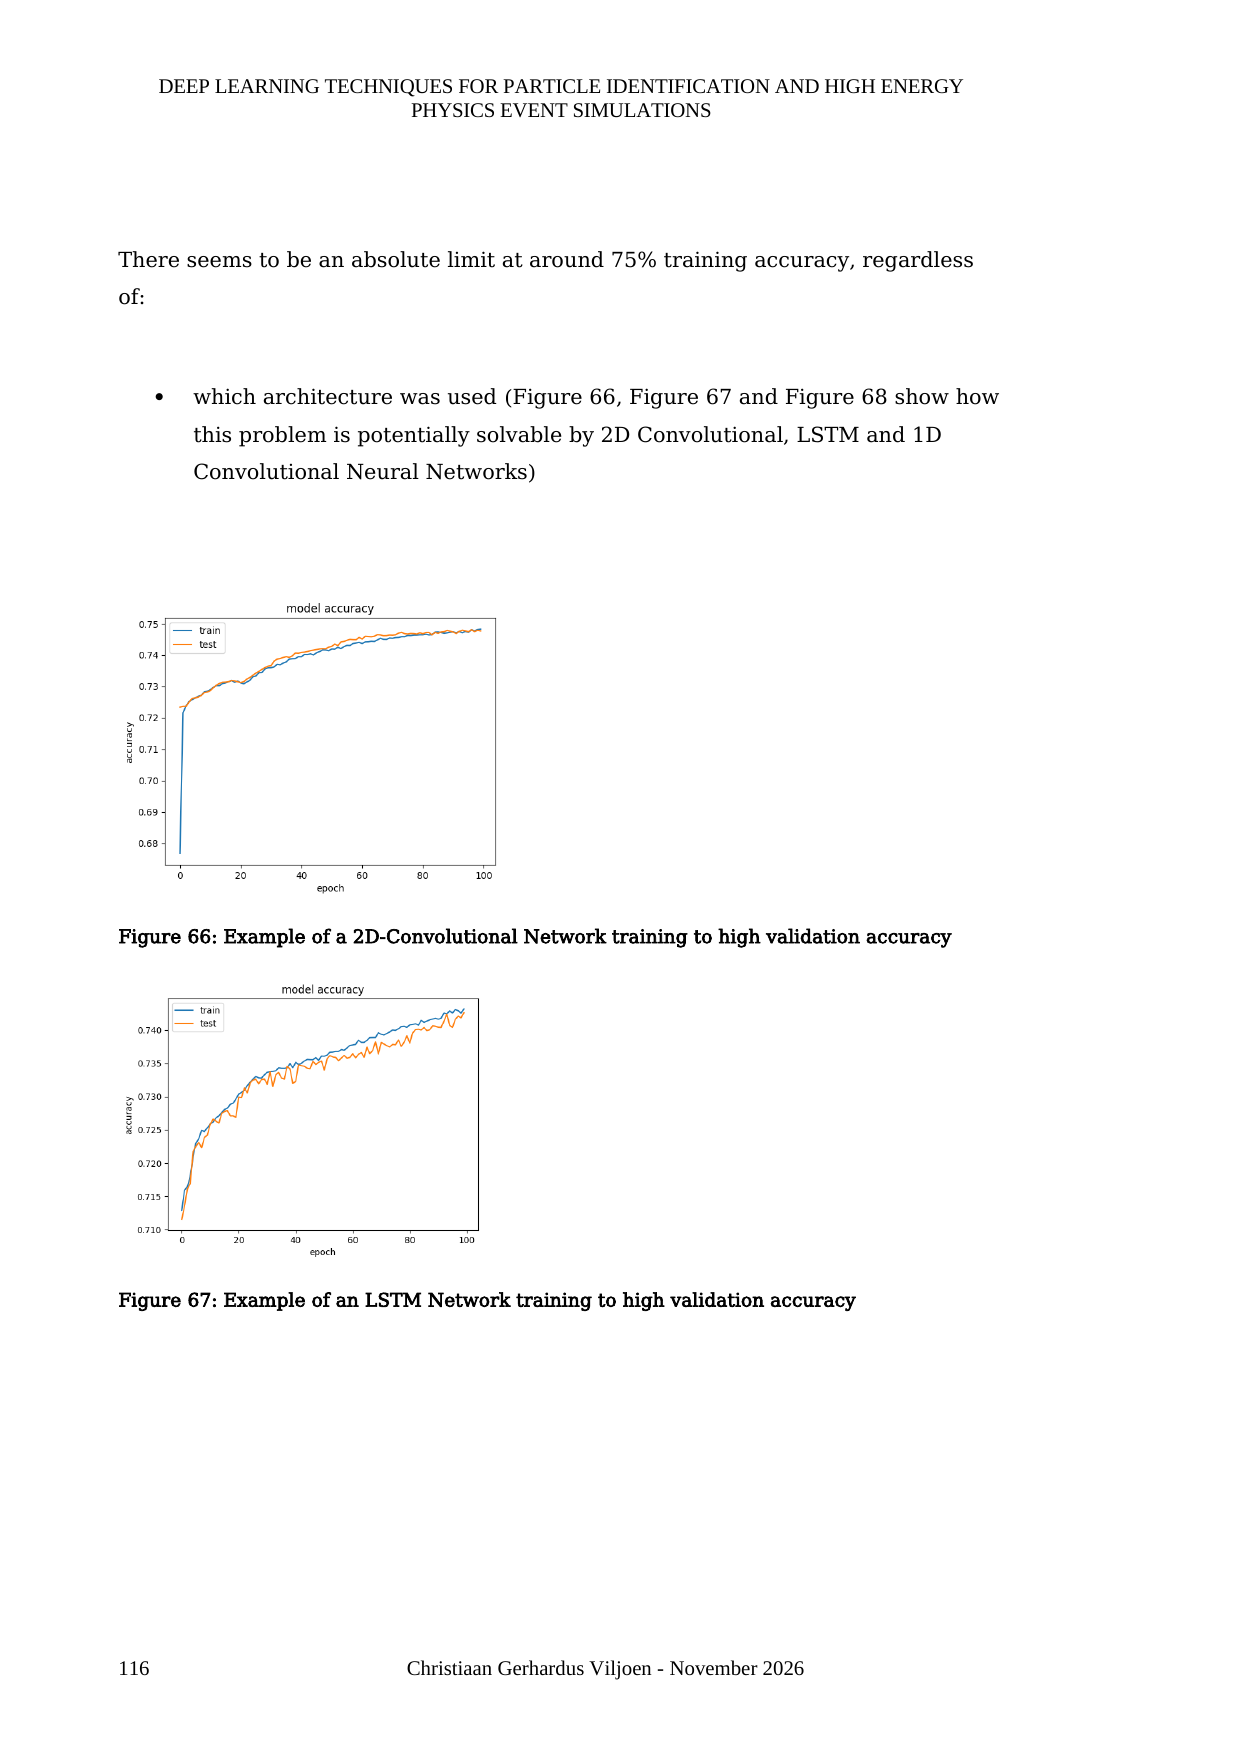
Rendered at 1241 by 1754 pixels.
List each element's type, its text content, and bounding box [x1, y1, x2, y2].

text There seems to be an absolute limit at around 75% training accuracy, regardless of: [118, 246, 1004, 309]
picture [118, 596, 504, 900]
picture [118, 979, 486, 1263]
